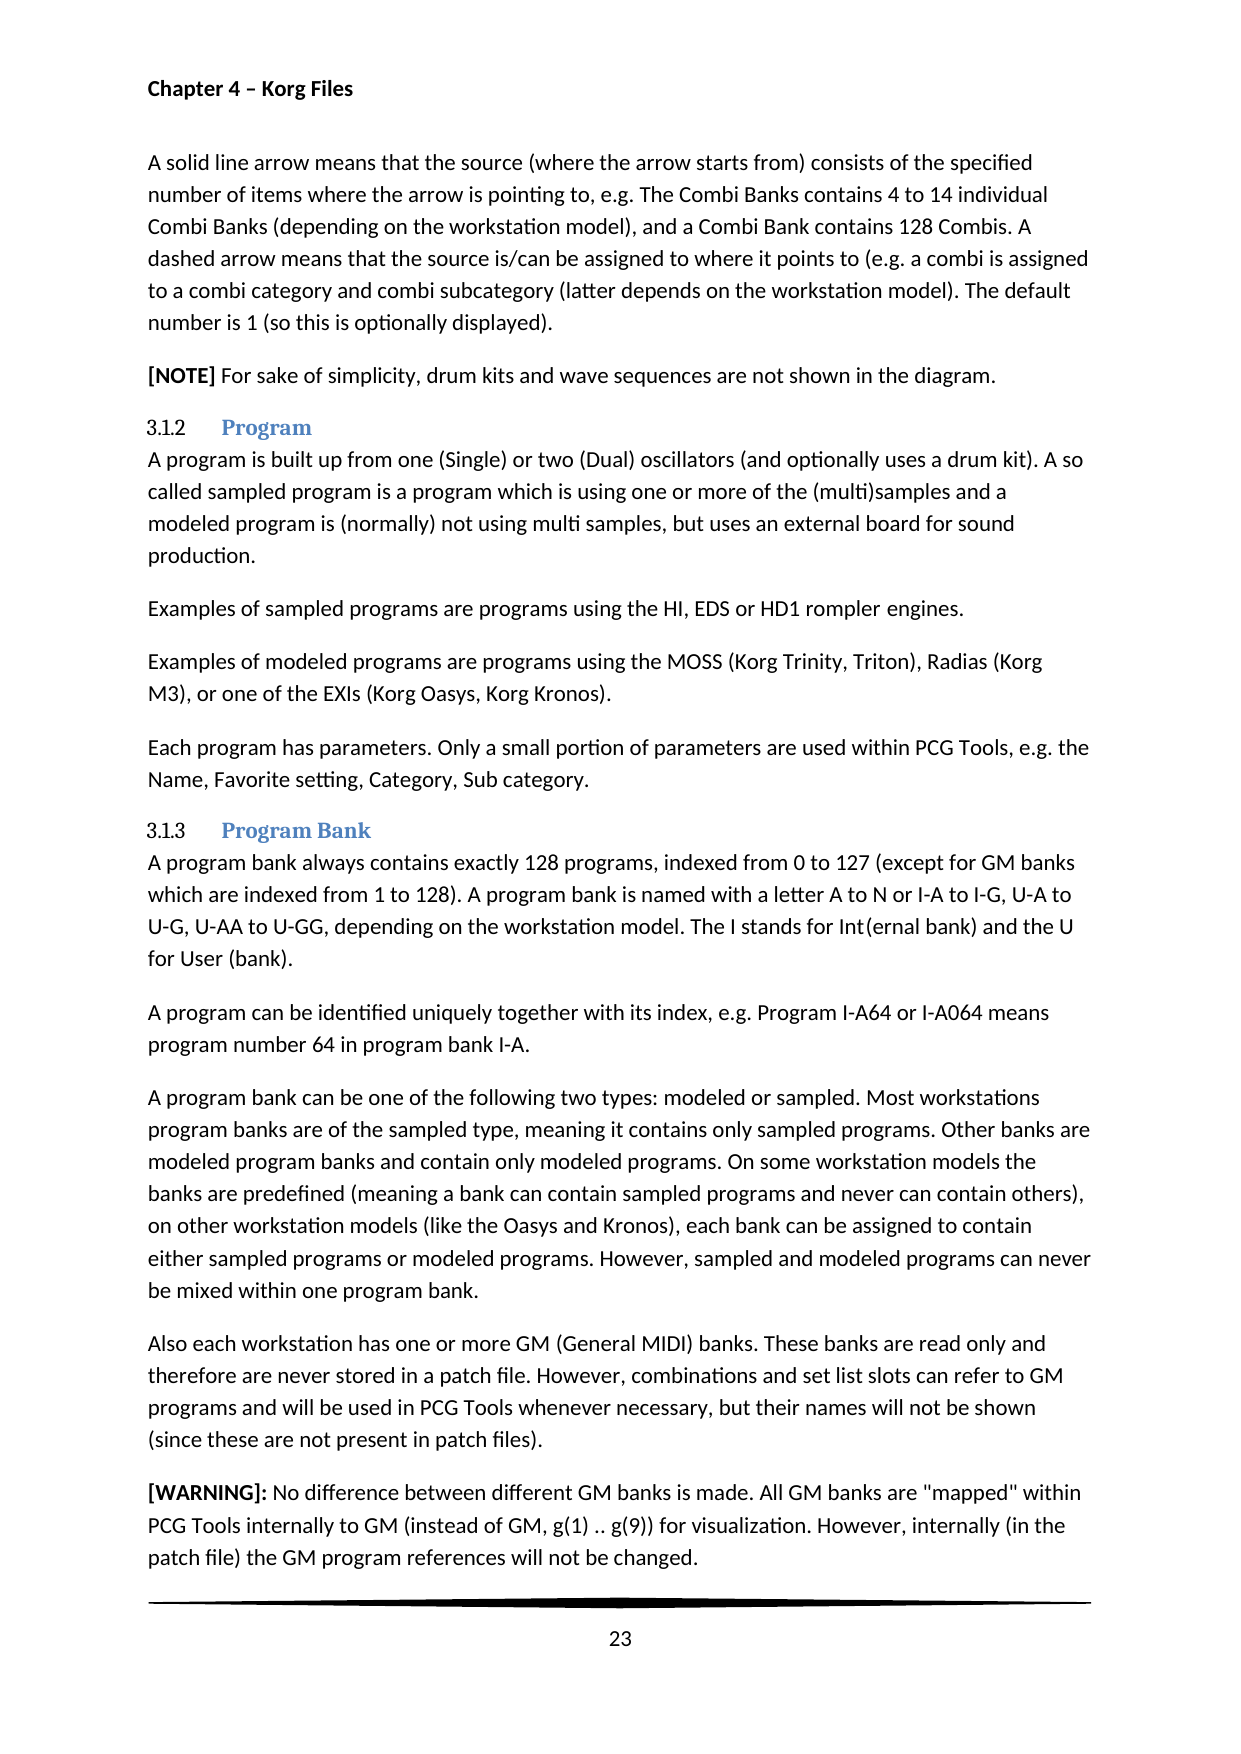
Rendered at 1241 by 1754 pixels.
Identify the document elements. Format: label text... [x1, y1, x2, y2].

text A program is built up from one (Single) or two (Dual) oscillators (and optionally uses a drum kit). A so called sampled program is a program which is using one or more of the (multi)samples and a modeled program is (normally) not using multi samples, but uses an external board for sound production. [148, 445, 1093, 569]
text [WARNING]: No difference between different GM banks is made. All GM banks are "mapped" within PCG Tools internally to GM (instead of GM, g(1) .. g(9)) for visualization. However, internally (in the patch file) the GM program references will not be changed. [148, 1478, 1093, 1571]
text A solid line arrow means that the source (where the arrow starts from) consists of the specified number of items where the arrow is pointing to, e.g. The Combi Banks contains 4 to 14 individual Combi Banks (depending on the workstation model), and a Combi Bank contains 128 Combis. A dashed arrow means that the source is/can be assigned to where it points to (e.g. a combi is assigned to a combi category and combi subcategory (latter depends on the workstation model). The default number is 1 (so this is optionally displayed). [148, 148, 1093, 337]
subtitle Program Bank [146, 818, 1093, 844]
text A program bank can be one of the following two types: modeled or sampled. Most workstations program banks are of the sampled type, meaning it contains only sampled programs. Other banks are modeled program banks and contain only modeled programs. On some workstation models the banks are predefined (meaning a bank can contain sampled programs and never can contain others), on other workstation models (like the Oasys and Kronos), each bank can be assigned to contain either sampled programs or modeled programs. However, sampled and modeled programs can never be mixed within one program bank. [148, 1083, 1093, 1304]
text Examples of modeled programs are programs using the MOSS (Korg Trinity, Triton), Radias (Korg M3), or one of the EXIs (Korg Oasys, Korg Kronos). [148, 647, 1093, 708]
text Examples of sampled programs are programs using the HI, EDS or HD1 rompler engines. [148, 594, 1093, 622]
text A program can be identified uniquely together with its index, e.g. Program I-A64 or I-A064 means program number 64 in program bank I-A. [148, 998, 1093, 1058]
subtitle Program [146, 414, 1093, 441]
text [NOTE] For sake of simplicity, drum kits and wave sequences are not shown in the diagram. [148, 362, 1093, 389]
text Each program has parameters. Only a small portion of parameters are used within PCG Tools, e.g. the Name, Favorite setting, Category, Sub category. [148, 733, 1093, 793]
text A program bank always contains exactly 128 programs, indexed from 0 to 127 (except for GM banks which are indexed from 1 to 128). A program bank is named with a letter A to N or I-A to I-G, U-A to U-G, U-AA to U-GG, depending on the workstation model. The I stands for Int(ernal bank) and the U for User (bank). [148, 848, 1093, 973]
text Also each workstation has one or more GM (General MIDI) banks. These banks are read only and therefore are never stored in a patch file. However, combinations and set list slots can refer to GM programs and will be used in PCG Tools whenever necessary, but their names will not be shown (since these are not present in patch files). [148, 1329, 1093, 1453]
